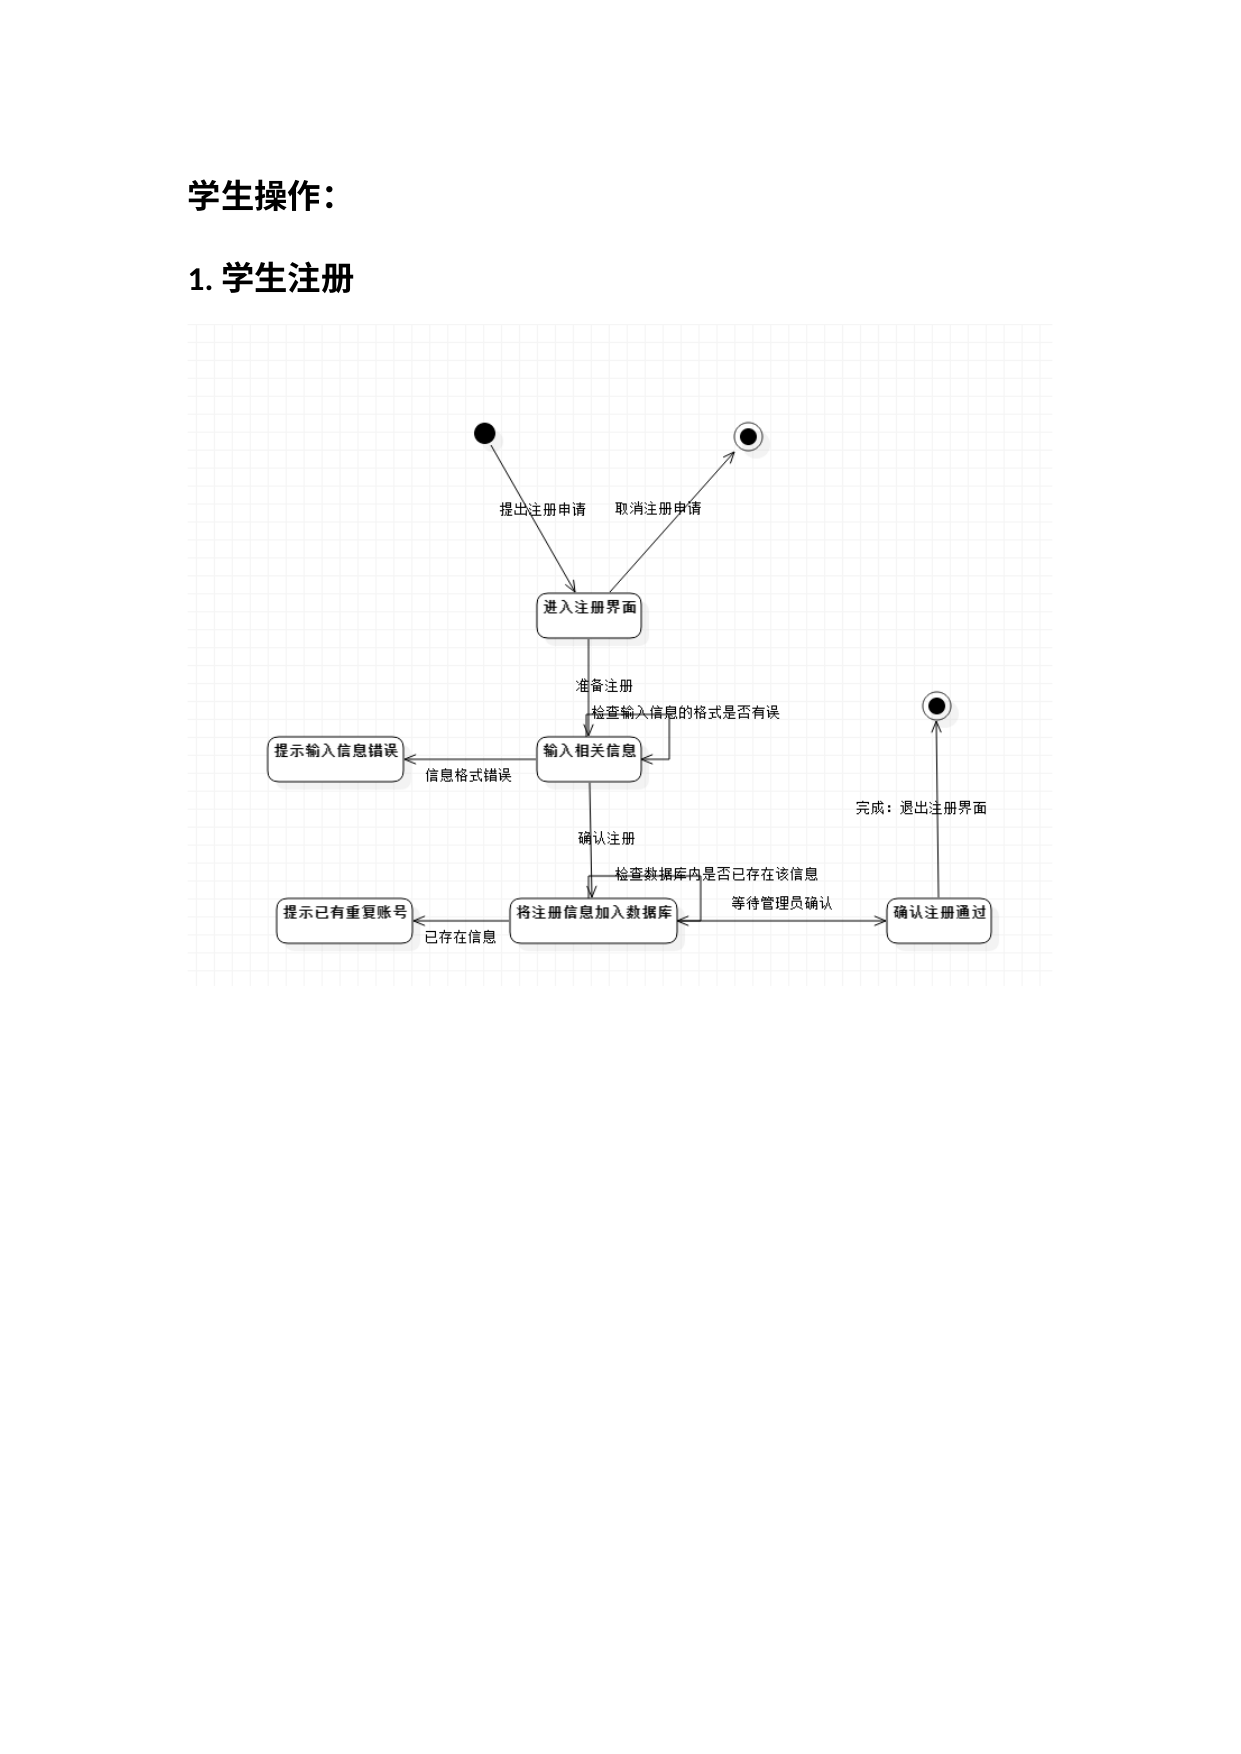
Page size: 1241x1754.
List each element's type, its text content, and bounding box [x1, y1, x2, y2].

subtitle 学生操作： [187, 162, 1053, 227]
picture [187, 324, 1053, 986]
subtitle 学生注册 [187, 243, 1053, 308]
